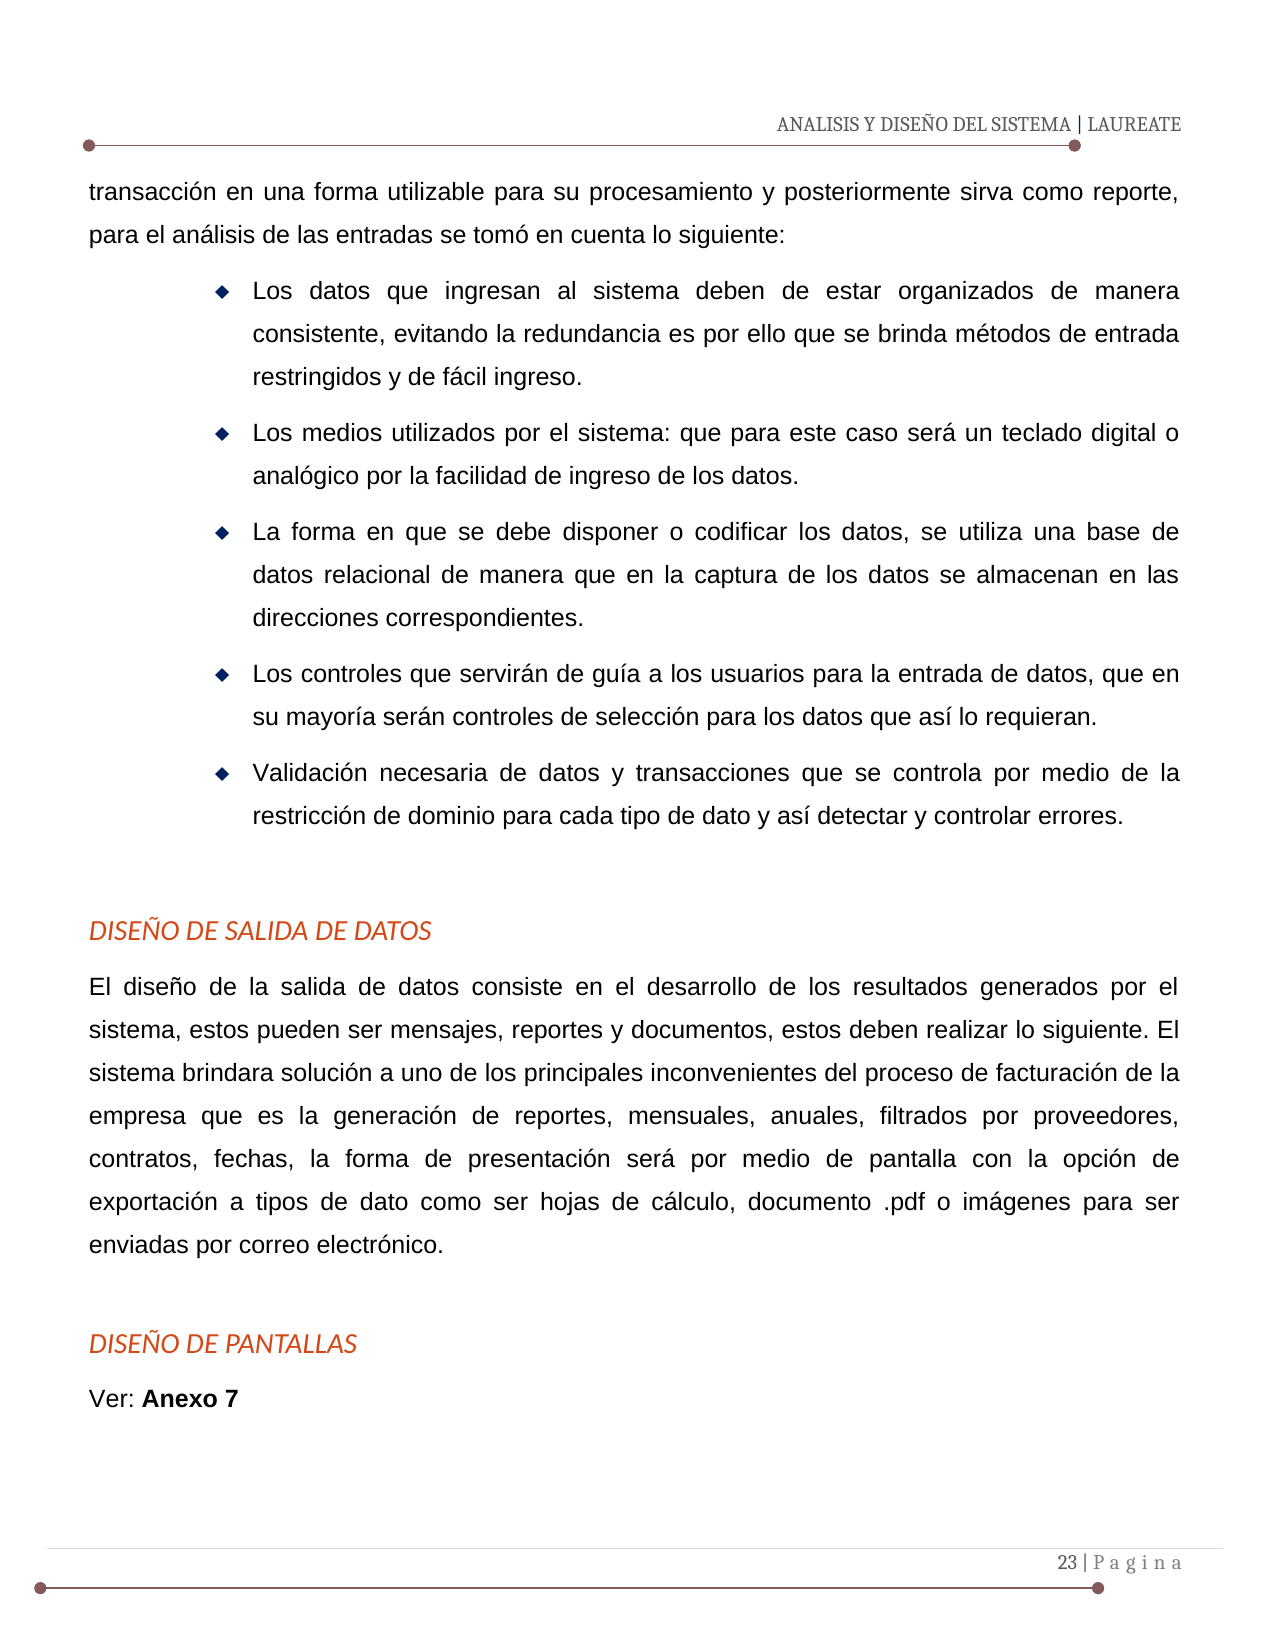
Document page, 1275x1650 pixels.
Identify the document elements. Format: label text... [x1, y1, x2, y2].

list Los datos que ingresan al sistema deben de estar organizados de manera consistente, evitando la redundancia es por ello que se brinda métodos de entrada restringidos y de fácil ingreso. [215, 276, 1181, 391]
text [89, 177, 1181, 249]
list La forma en que se debe disponer o codificar los datos, se utiliza una base de datos relacional de manera que en la captura de los datos se almacenan en las direcciones correspondientes. [215, 517, 1181, 632]
list Los controles que servirán de guía a los usuarios para la entrada de datos, que en su mayoría serán controles de selección para los datos que así lo requieran. [215, 659, 1181, 731]
list Validación necesaria de datos y transacciones que se controla por medio de la restricción de dominio para cada tipo de dato y así detectar y controlar errores. [215, 758, 1181, 830]
text El diseño de la salida de datos consiste en el desarrollo de los resultados generados por el sistema, estos pueden ser mensajes, reportes y documentos, estos deben realizar lo siguiente. El sistema brindara solución a uno de los principales inconvenientes del proceso de facturación de la empresa que es la generación de reportes, mensuales, anuales, filtrados por proveedores, contratos, fechas, la forma de presentación será por medio de pantalla con la opción de exportación a tipos de dato como ser hojas de cálculo, documento .pdf o imágenes para ser enviadas por correo electrónico. [89, 972, 1181, 1259]
list Los medios utilizados por el sistema: que para este caso será un teclado digital o analógico por la facilidad de ingreso de los datos. [215, 418, 1181, 490]
text Diseño de pantallas [89, 1325, 1181, 1361]
text Diseño de Salida de Datos [89, 912, 1181, 948]
text Ver: Anexo 7 [89, 1384, 1181, 1413]
